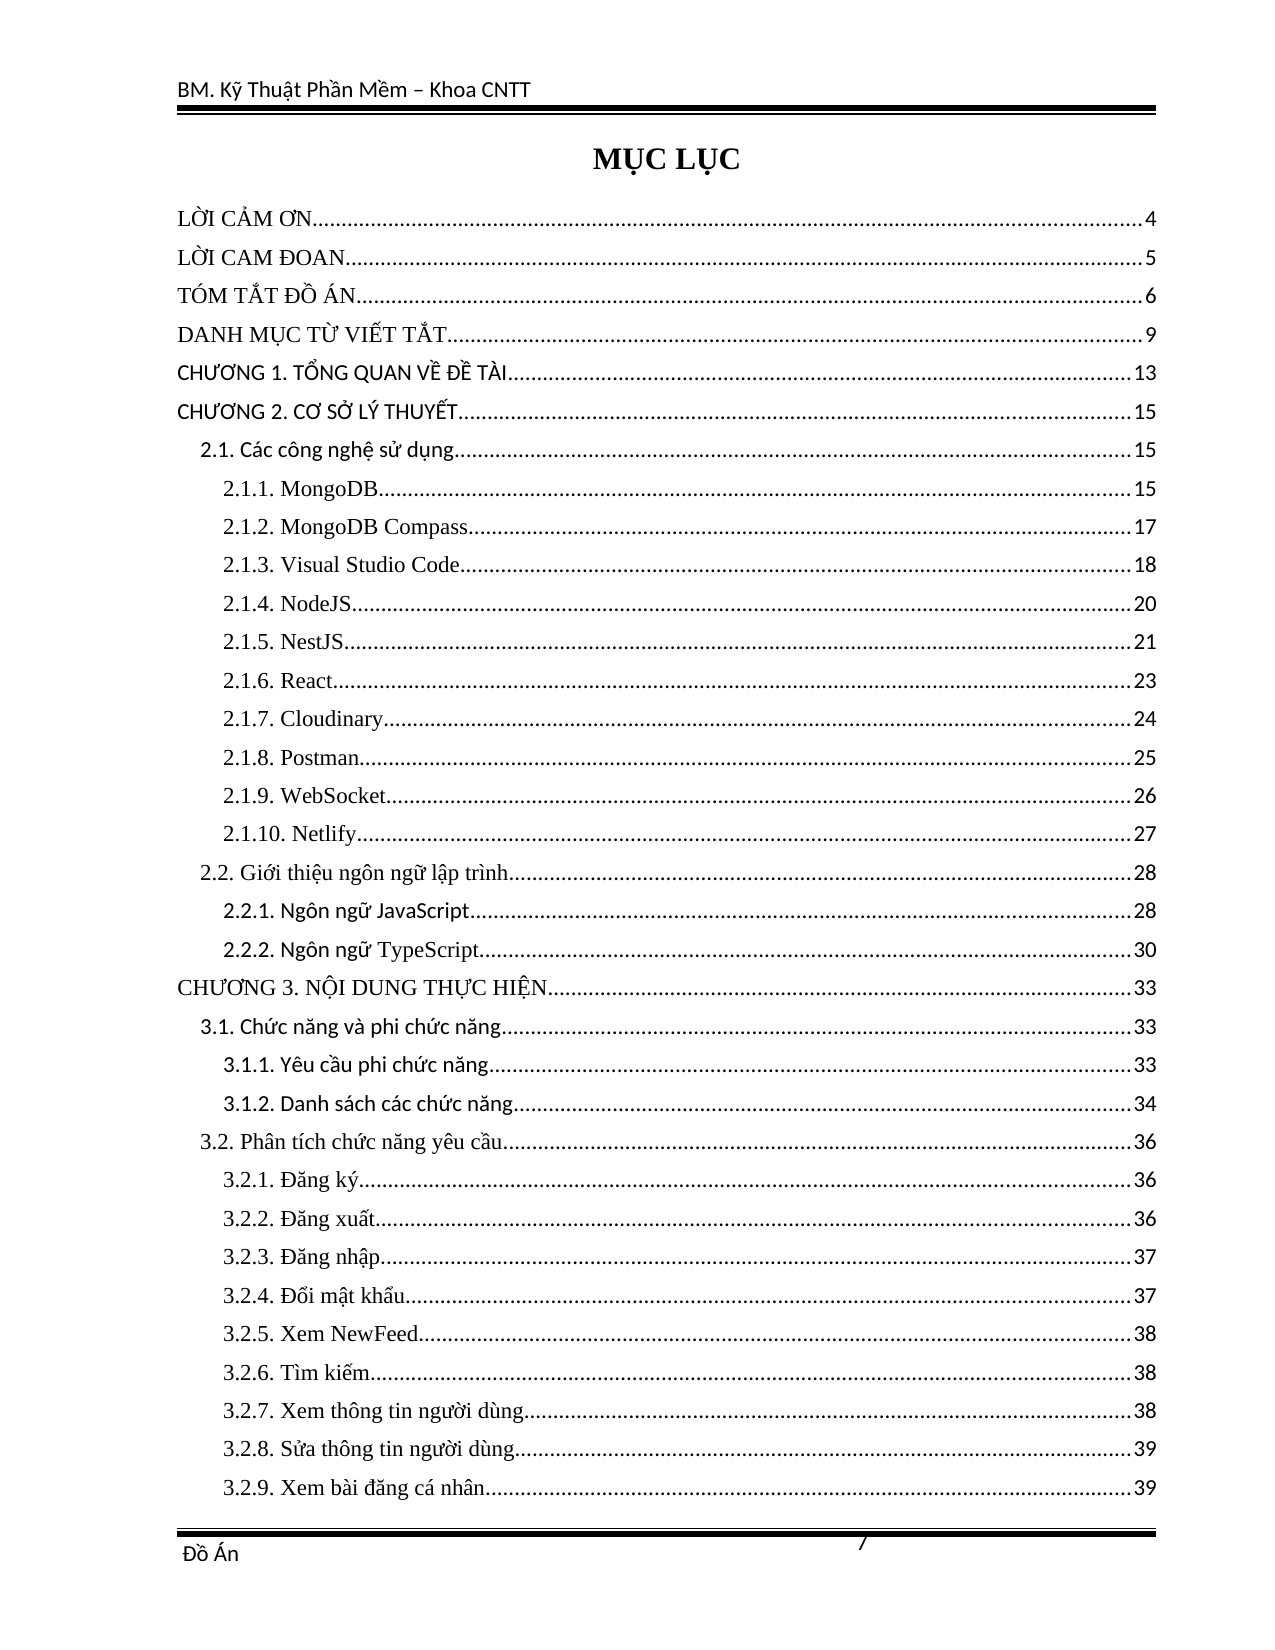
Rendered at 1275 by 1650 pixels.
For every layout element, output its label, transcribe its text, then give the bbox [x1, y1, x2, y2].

text 3.2.6. Tìm kiếm 38 [223, 1358, 1156, 1386]
text 3.2.2. Đăng xuất 36 [223, 1204, 1156, 1232]
text 2.2.1. Ngôn ngữ JavaScript 28 [223, 896, 1156, 924]
text 2.1.3. Visual Studio Code 18 [223, 551, 1156, 578]
text MỤC LỤC [177, 141, 1156, 177]
text 2.1.8. Postman 25 [223, 743, 1156, 771]
text 3.2.4. Đổi mật khẩu 37 [223, 1281, 1156, 1309]
text 3.1.2. Danh sách các chức năng 34 [223, 1089, 1156, 1117]
text 3.2.7. Xem thông tin người dùng 38 [223, 1396, 1156, 1424]
text LỜI CẢM ƠN 4 [177, 204, 1156, 233]
text 2.1.5. NestJS 21 [223, 627, 1156, 655]
text 2.2. Giới thiệu ngôn ngữ lập trình 28 [200, 858, 1156, 886]
text CHƯƠNG 2. CƠ SỞ LÝ THUYẾT 15 [177, 397, 1156, 425]
text 3.2.3. Đăng nhập 37 [223, 1242, 1156, 1270]
text 2.1.4. NodeJS 20 [223, 589, 1156, 617]
text 2.1.9. WebSocket 26 [223, 781, 1156, 809]
text 2.1. Các công nghệ sử dụng 15 [200, 435, 1156, 463]
text CHƯƠNG 1. TỔNG QUAN VỀ ĐỀ TÀI 13 [177, 358, 1156, 386]
text 2.1.6. React 23 [223, 666, 1156, 694]
text 3.2.9. Xem bài đăng cá nhân 39 [223, 1473, 1156, 1501]
text 3.2.1. Đăng ký 36 [223, 1166, 1156, 1193]
text TÓM TẮT ĐỒ ÁN 6 [177, 281, 1156, 309]
text 3.1. Chức năng và phi chức năng 33 [200, 1012, 1156, 1040]
text 3.2.8. Sửa thông tin người dùng 39 [223, 1434, 1156, 1463]
text 3.1.1. Yêu cầu phi chức năng 33 [223, 1050, 1156, 1078]
text CHƯƠNG 3. NỘI DUNG THỰC HIỆN 33 [177, 973, 1156, 1001]
text 3.2. Phân tích chức năng yêu cầu 36 [200, 1127, 1156, 1155]
text 2.1.7. Cloudinary 24 [223, 704, 1156, 732]
text DANH MỤC TỪ VIẾT TẮT 9 [177, 320, 1156, 348]
text 2.1.2. MongoDB Compass 17 [223, 512, 1156, 540]
text 2.1.1. MongoDB 15 [223, 474, 1156, 502]
text 2.1.10. Netlify 27 [223, 819, 1156, 848]
text LỜI CAM ĐOAN 5 [177, 243, 1156, 271]
text 3.2.5. Xem NewFeed 38 [223, 1319, 1156, 1347]
text 2.2.2. Ngôn ngữ TypeScript 30 [223, 935, 1156, 963]
